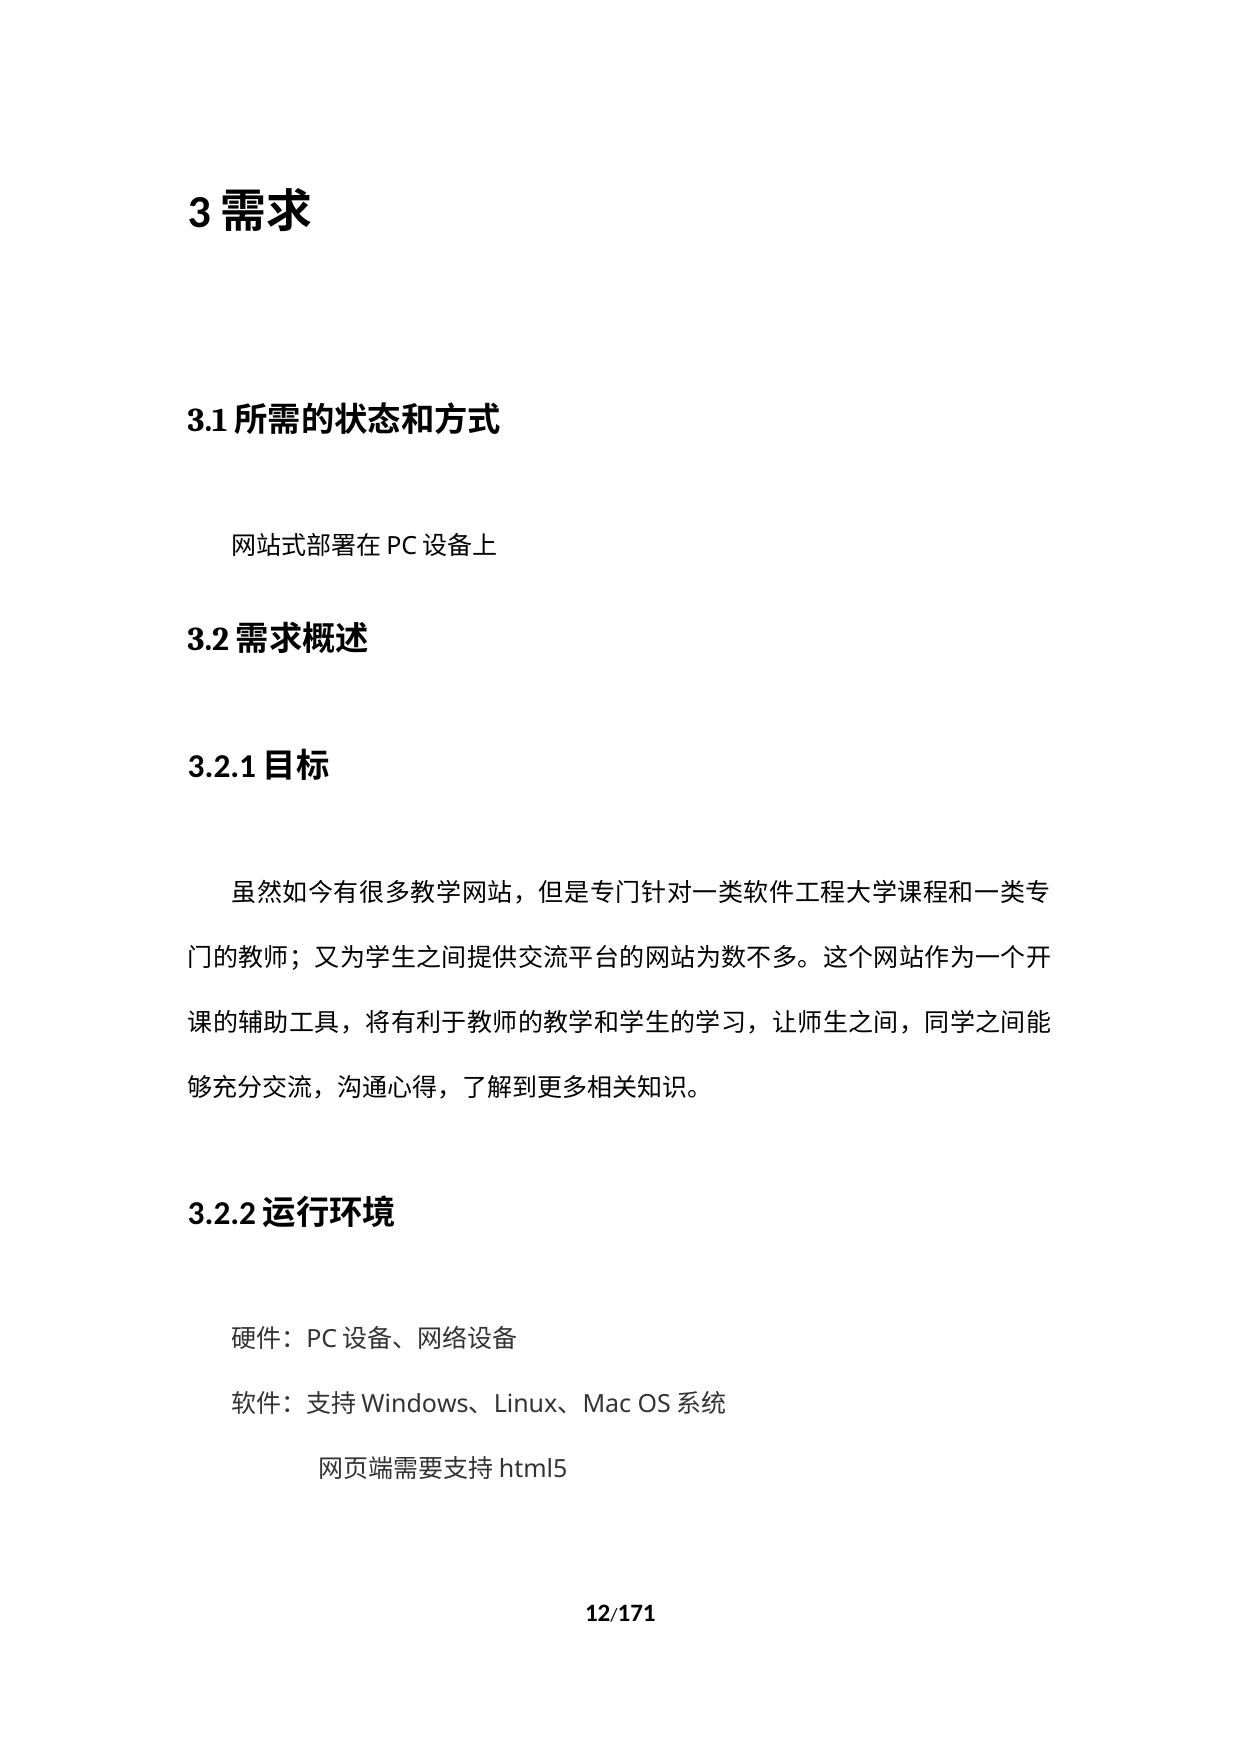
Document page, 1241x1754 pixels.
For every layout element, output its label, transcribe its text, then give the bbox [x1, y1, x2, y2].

subtitle 3.2.2运行环境 [187, 1177, 1053, 1242]
text 网站式部署在PC设备上 [187, 511, 1053, 576]
text 网页端需要支持html5 [275, 1434, 1053, 1499]
subtitle 3.2.1目标 [187, 730, 1053, 795]
text 虽然如今有很多教学网站，但是专门针对一类软件工程大学课程和一类专门的教师；又为学生之间提供交流平台的网站为数不多。这个网站作为一个开课的辅助工具，将有利于教师的教学和学生的学习，让师生之间，同学之间能够充分交流，沟通心得，了解到更多相关知识。 [187, 858, 1053, 1118]
text 软件：支持Windows、Linux、Mac OS系统 [231, 1369, 1053, 1434]
subtitle 3.1所需的状态和方式 [187, 384, 1053, 449]
subtitle 3.2需求概述 [187, 603, 1053, 668]
subtitle 3需求 [187, 158, 1053, 256]
text 硬件：PC设备、网络设备 [231, 1304, 1053, 1369]
